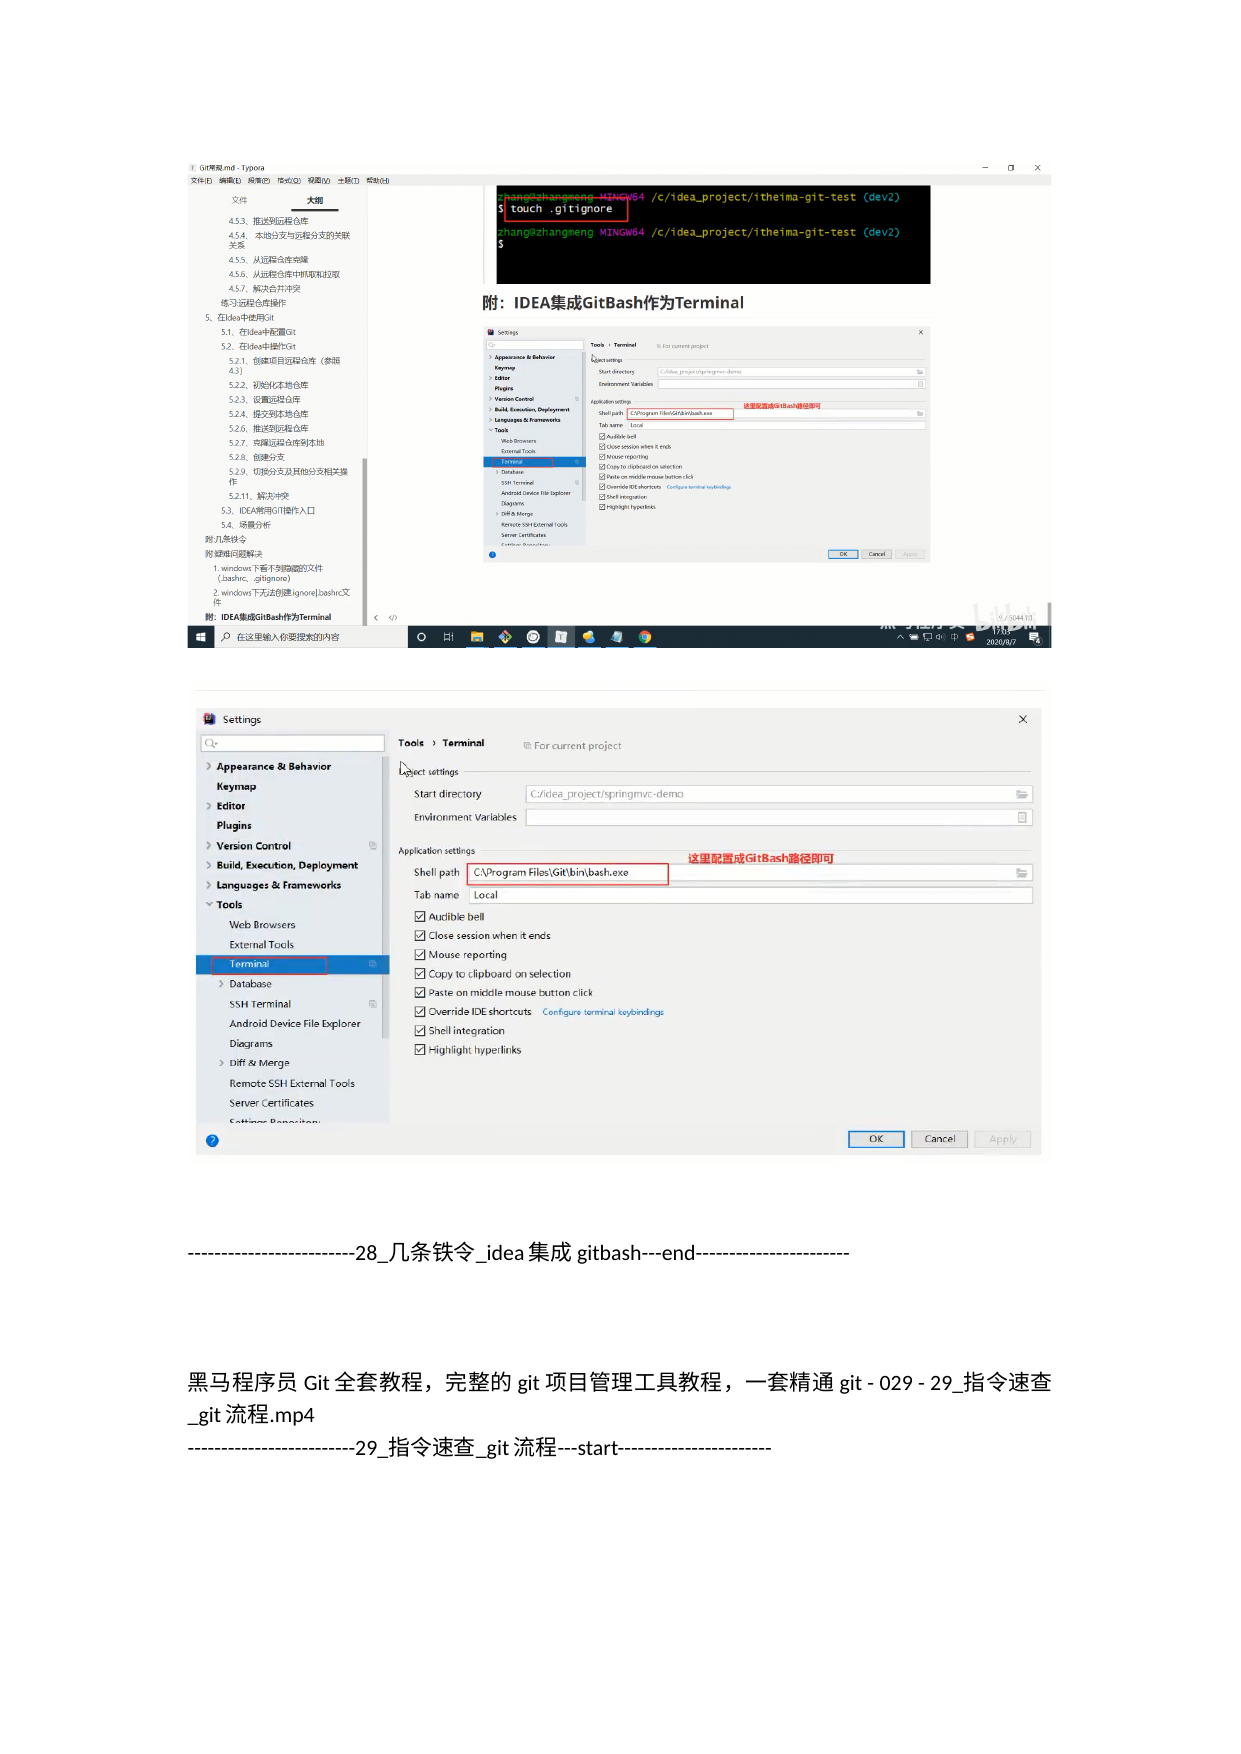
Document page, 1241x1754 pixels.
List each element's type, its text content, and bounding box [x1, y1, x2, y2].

text -------------------------29_指令速查_git流程---start----------------------- [187, 1429, 1053, 1462]
picture [187, 682, 1053, 1165]
picture [187, 162, 1052, 648]
text 黑马程序员Git全套教程，完整的git项目管理工具教程，一套精通git - 029 - 29_指令速查_git流程.mp4 [187, 1364, 1053, 1429]
text -------------------------28_几条铁令_idea集成gitbash---end----------------------- [187, 1234, 1053, 1267]
